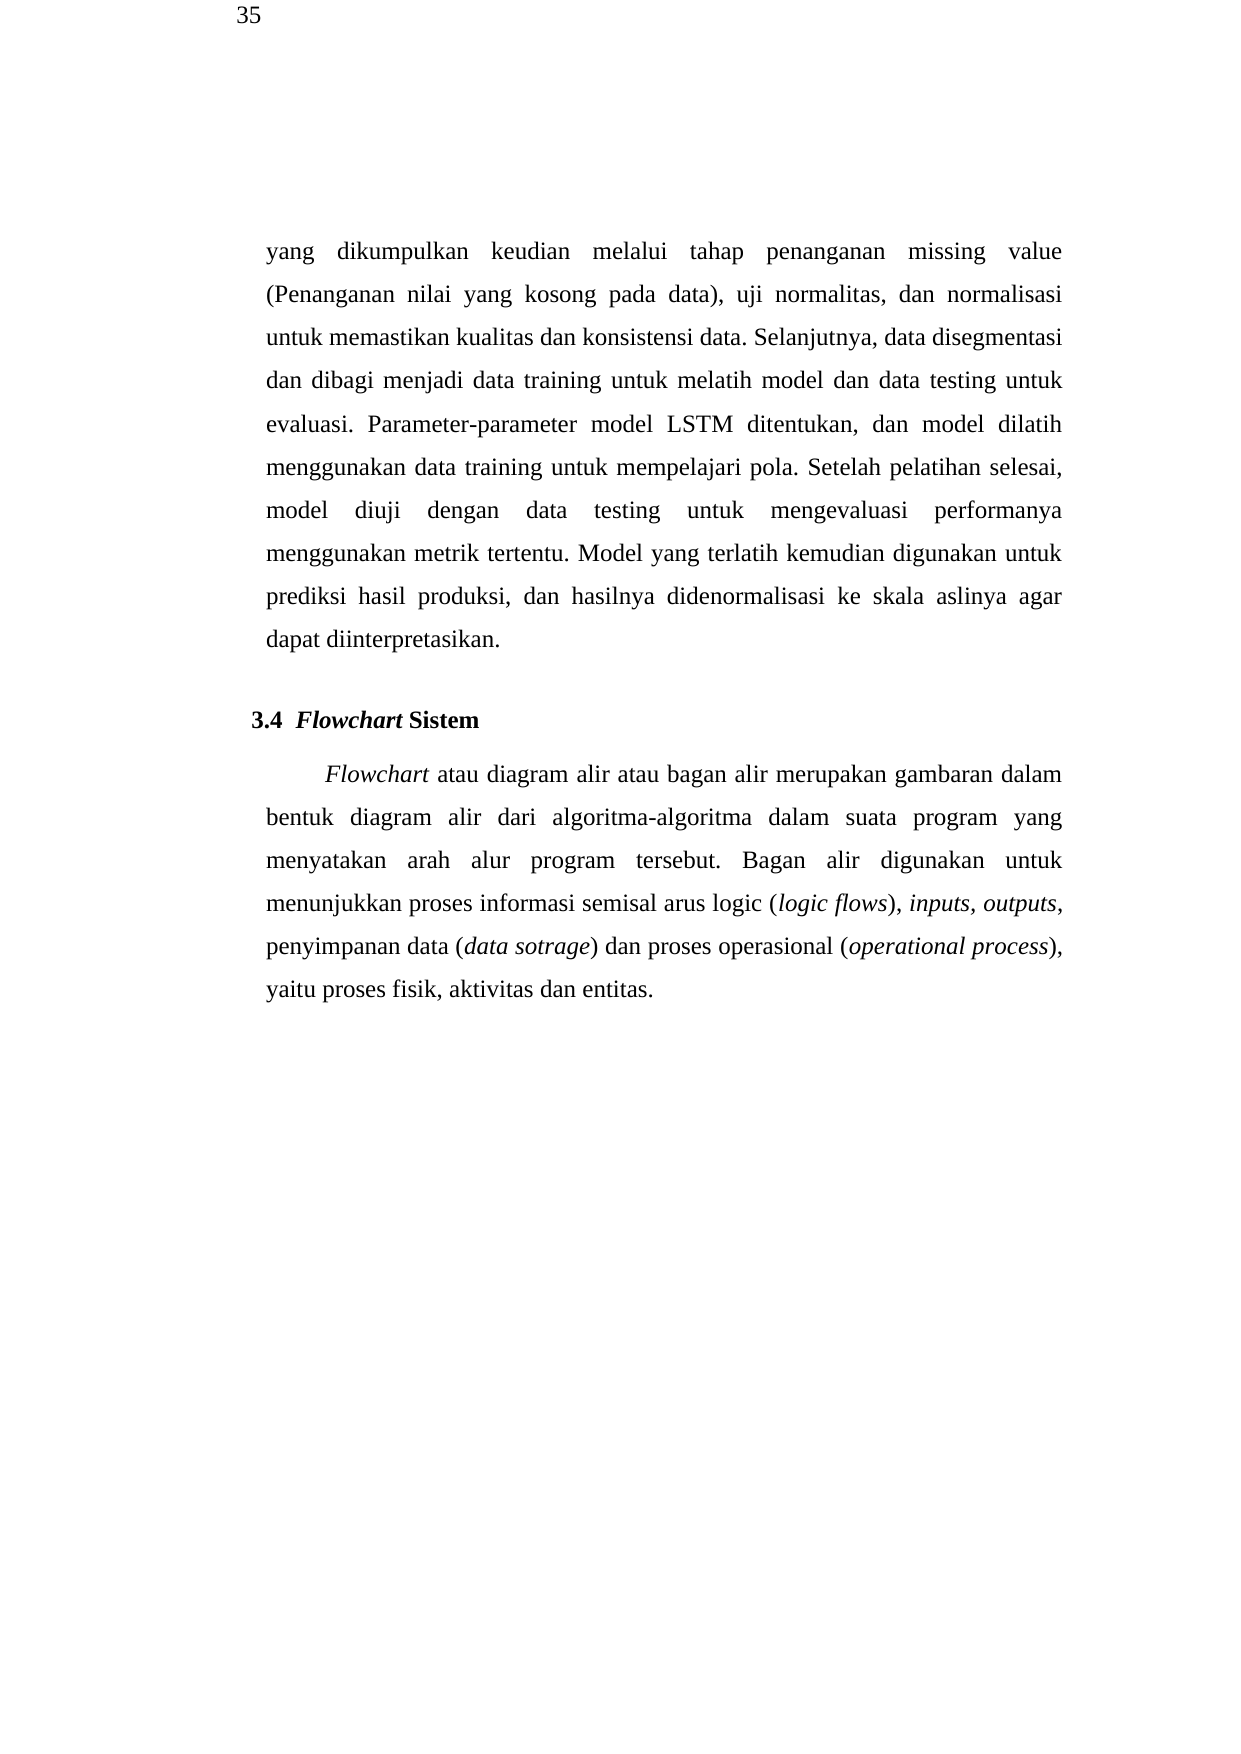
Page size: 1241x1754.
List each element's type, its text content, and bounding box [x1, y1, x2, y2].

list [266, 236, 1063, 653]
list Flowchart atau diagram alir atau bagan alir merupakan gambaran dalam bentuk diagram alir dari algoritma-algoritma dalam suata program yang menyatakan arah alur program tersebut. Bagan alir digunakan untuk menunjukkan proses informasi semisal arus logic (logic flows), inputs, outputs, penyimpanan data (data sotrage) dan proses operasional (operational process), yaitu proses fisik, aktivitas dan entitas. [266, 759, 1063, 1003]
subtitle Flowchart Sistem [251, 705, 1063, 734]
